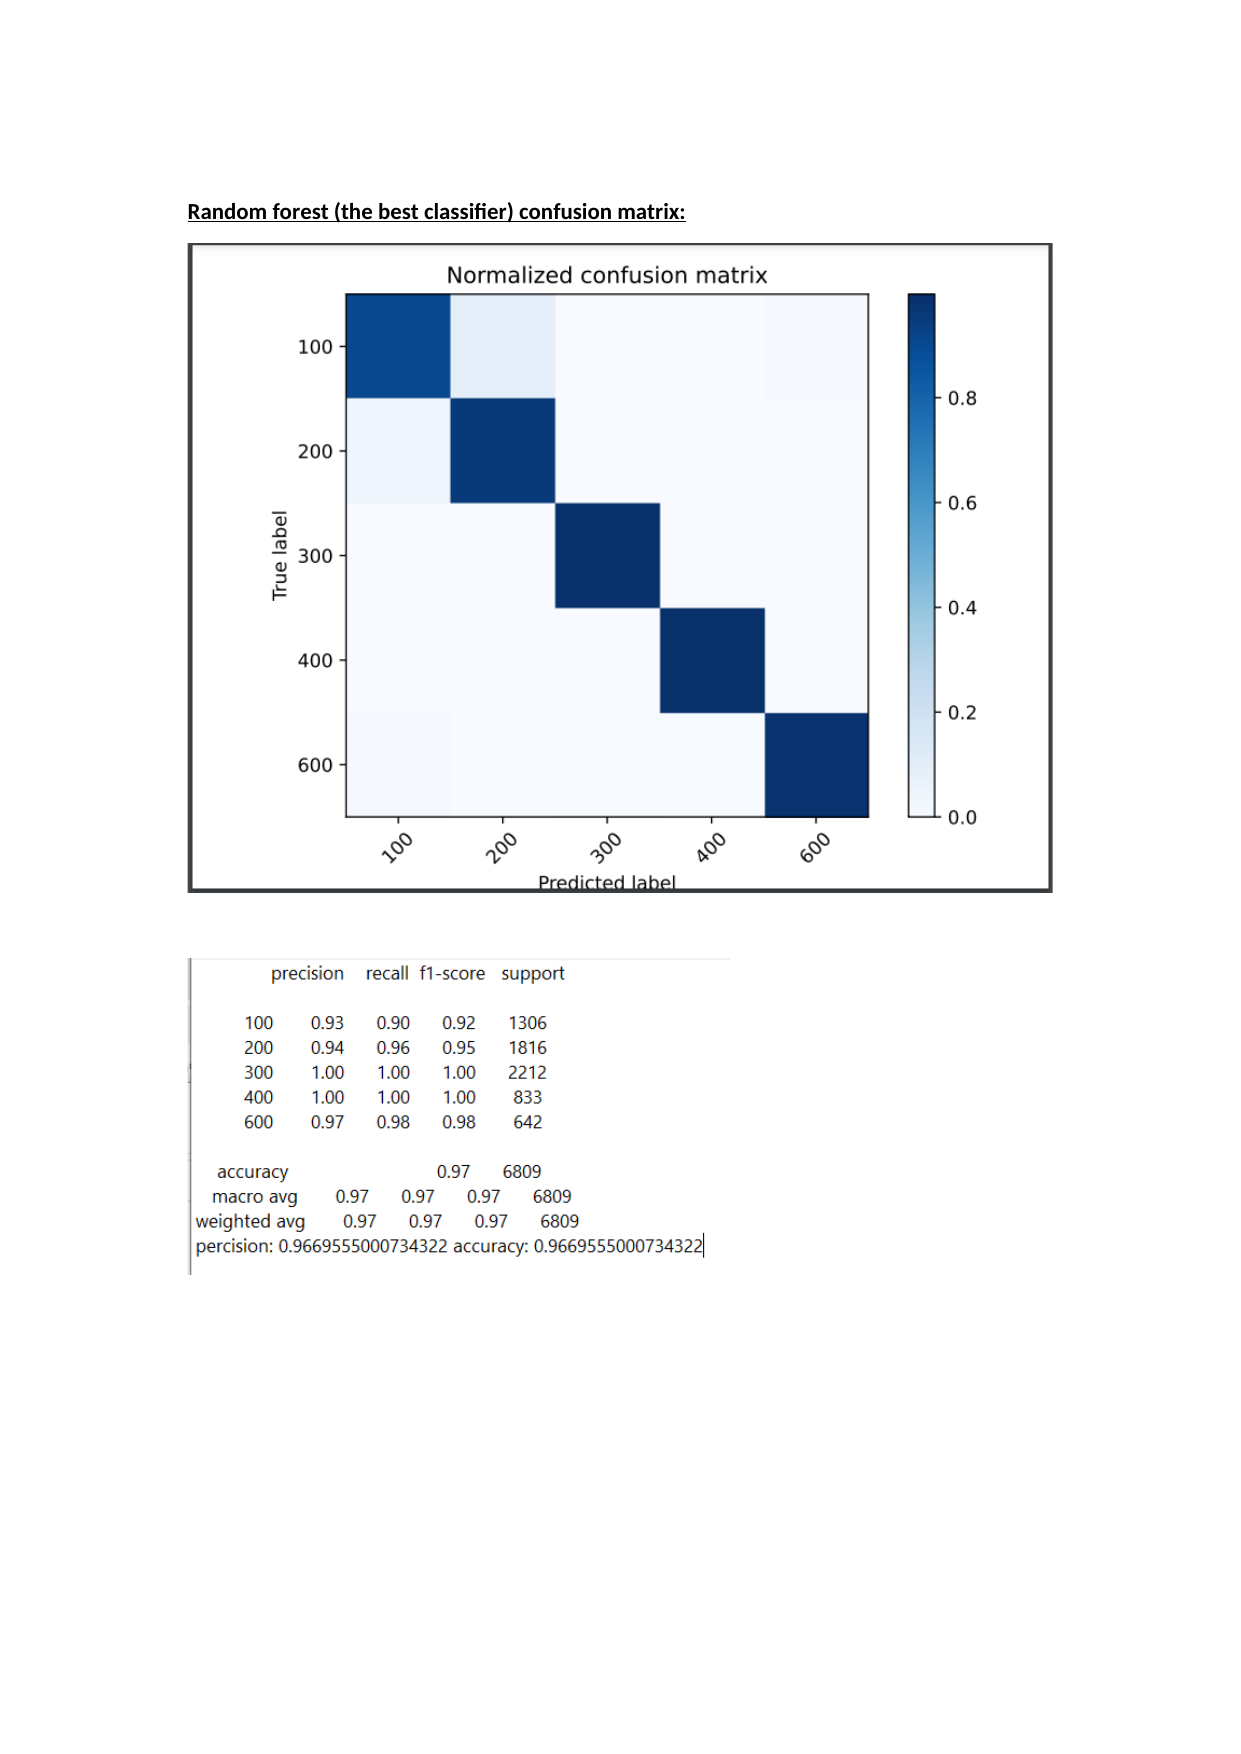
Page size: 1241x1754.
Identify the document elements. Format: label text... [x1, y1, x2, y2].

text Random forest (the best classifier) confusion matrix: [187, 197, 1053, 225]
picture [187, 958, 730, 1275]
picture [187, 243, 1053, 893]
